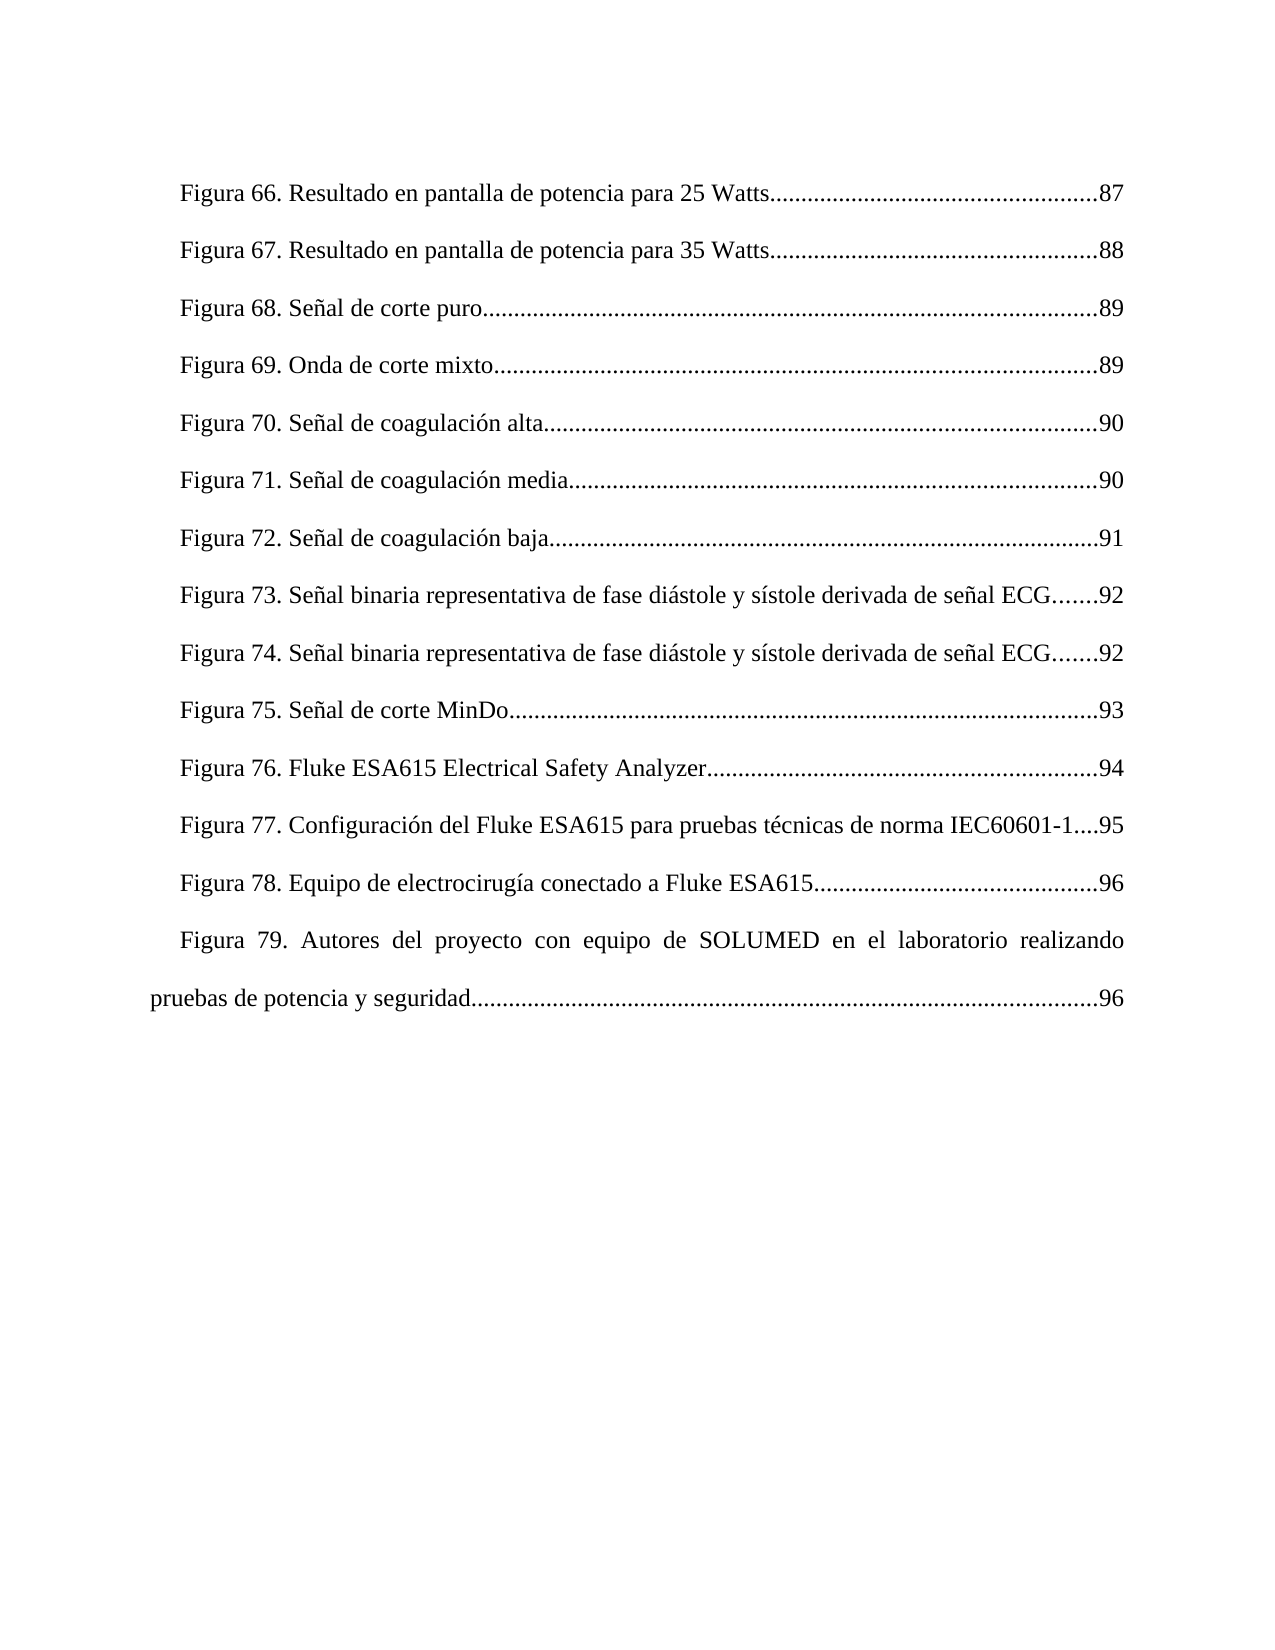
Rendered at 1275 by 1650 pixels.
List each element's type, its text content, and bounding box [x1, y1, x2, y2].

text Figura 73. Señal binaria representativa de fase diástole y sístole derivada de señal ECG 92 [150, 580, 1125, 609]
text Figura 76. Fluke ESA615 Electrical Safety Analyzer 94 [150, 753, 1125, 781]
text Figura 72. Señal de coagulación baja 91 [150, 523, 1125, 551]
text Figura 71. Señal de coagulación media 90 [150, 465, 1125, 494]
text Figura 79. Autores del proyecto con equipo de SOLUMED en el laboratorio realizando pruebas de potencia y seguridad. 96 [150, 925, 1125, 1011]
text Figura 70. Señal de coagulación alta 90 [150, 408, 1125, 436]
text Figura 68. Señal de corte puro 89 [150, 293, 1125, 321]
text Figura 74. Señal binaria representativa de fase diástole y sístole derivada de señal ECG 92 [150, 638, 1125, 666]
text Figura 66. Resultado en pantalla de potencia para 25 Watts. 87 [150, 178, 1125, 206]
text Figura 69. Onda de corte mixto 89 [150, 350, 1125, 379]
text Figura 67. Resultado en pantalla de potencia para 35 Watts. 88 [150, 235, 1125, 264]
text Figura 77. Configuración del Fluke ESA615 para pruebas técnicas de norma IEC60601-1. 95 [150, 810, 1125, 839]
text Figura 78. Equipo de electrocirugía conectado a Fluke ESA615 96 [150, 868, 1125, 896]
text Figura 75. Señal de corte MinDo 93 [150, 695, 1125, 724]
